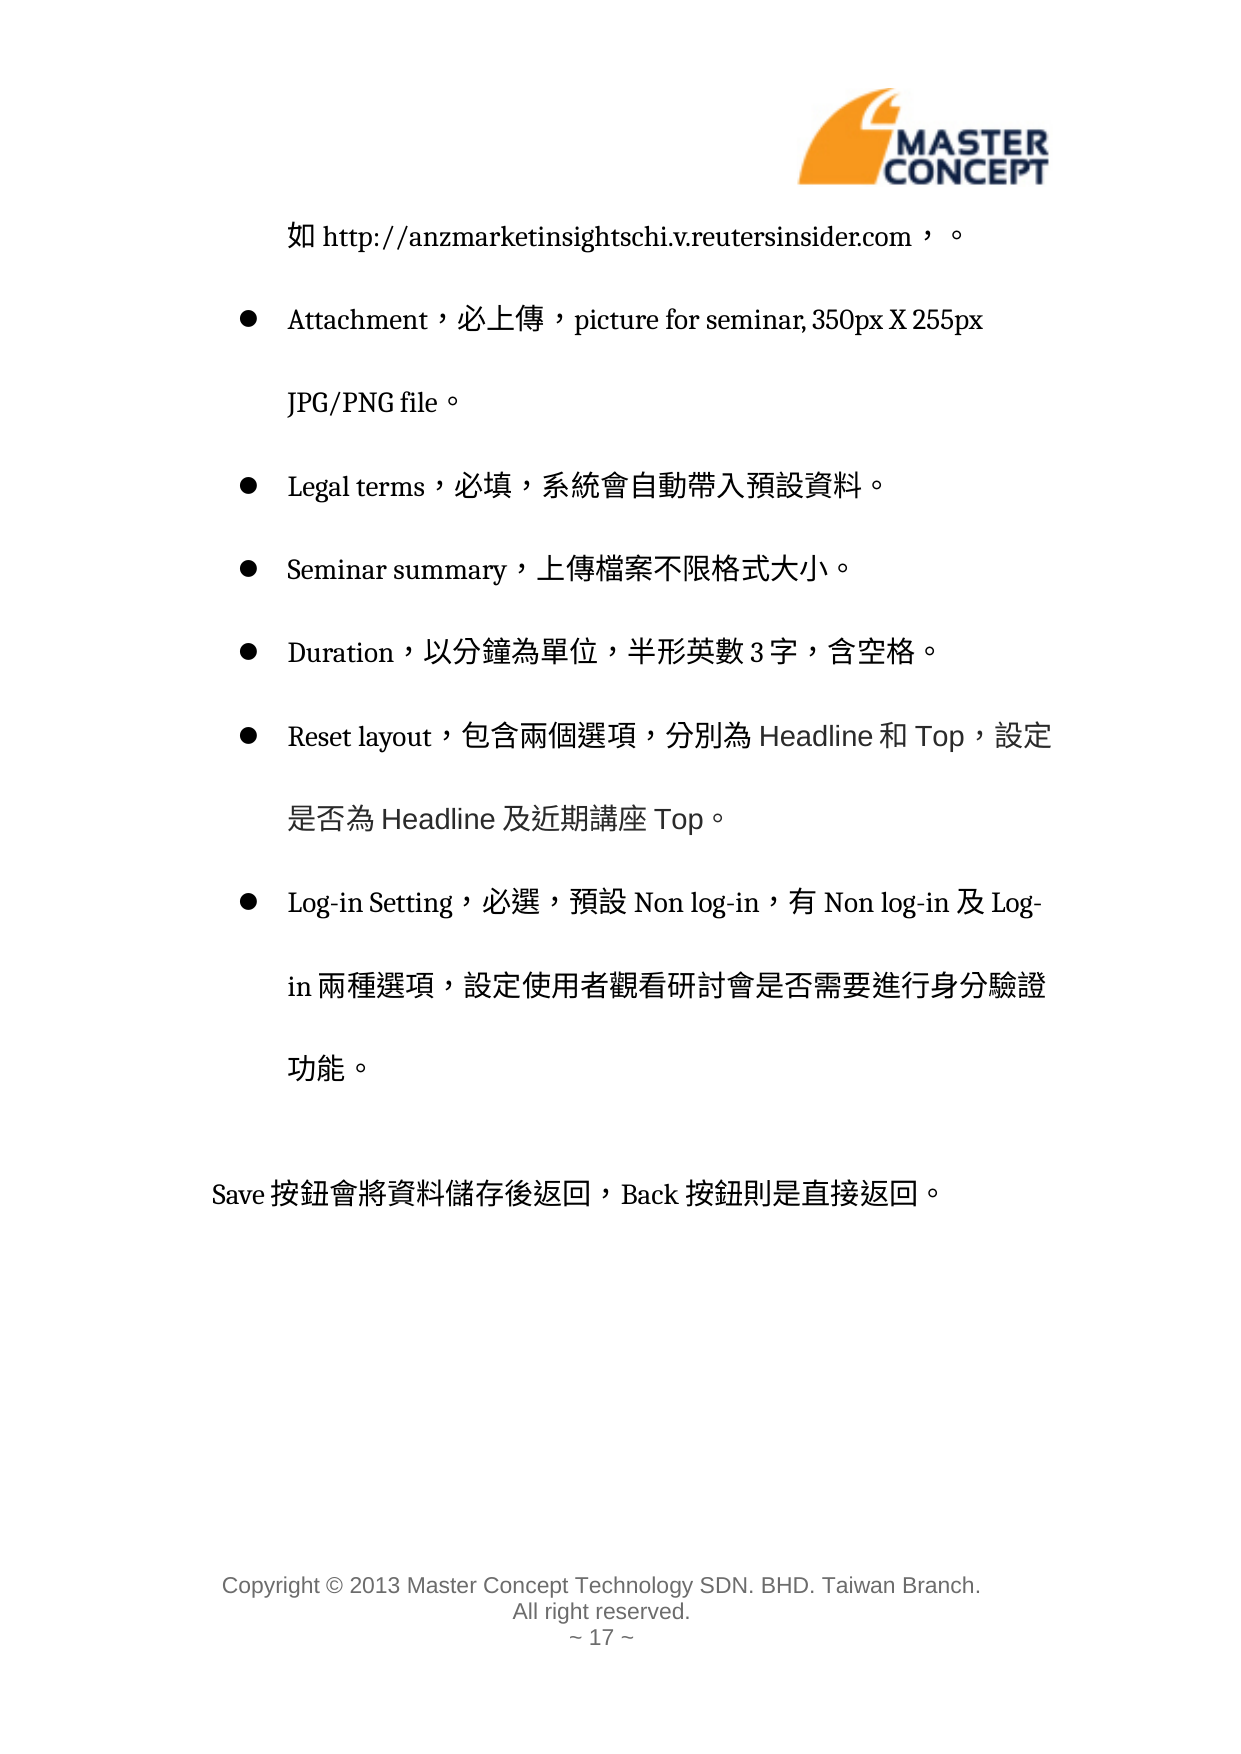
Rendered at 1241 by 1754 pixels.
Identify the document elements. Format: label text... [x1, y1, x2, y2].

list Attachment，必上傳，picture for seminar, 350px X 255px JPG/PNG file。 [237, 275, 1053, 442]
list Reset layout，包含兩個選項，分別為Headline和Top，設定是否為Headline及近期講座Top。 [237, 692, 1053, 858]
list Video URL，必填，填入影片的網址，格式如http://anzmarketinsightschi.v.reutersinsider.com，。 [237, 192, 1053, 275]
list Log-in Setting，必選，預設Non log-in，有Non log-in及Log-in兩種選項，設定使用者觀看研討會是否需要進行身分驗證功能。 [237, 858, 1053, 1108]
list Legal terms，必填，系統會自動帶入預設資料。 [237, 442, 1053, 525]
list Seminar summary，上傳檔案不限格式大小。 [237, 525, 1053, 608]
picture [796, 88, 1053, 187]
list Duration，以分鐘為單位，半形英數3字，含空格。 [237, 608, 1053, 692]
text Save按鈕會將資料儲存後返回，Back按鈕則是直接返回。 [212, 1150, 1053, 1233]
